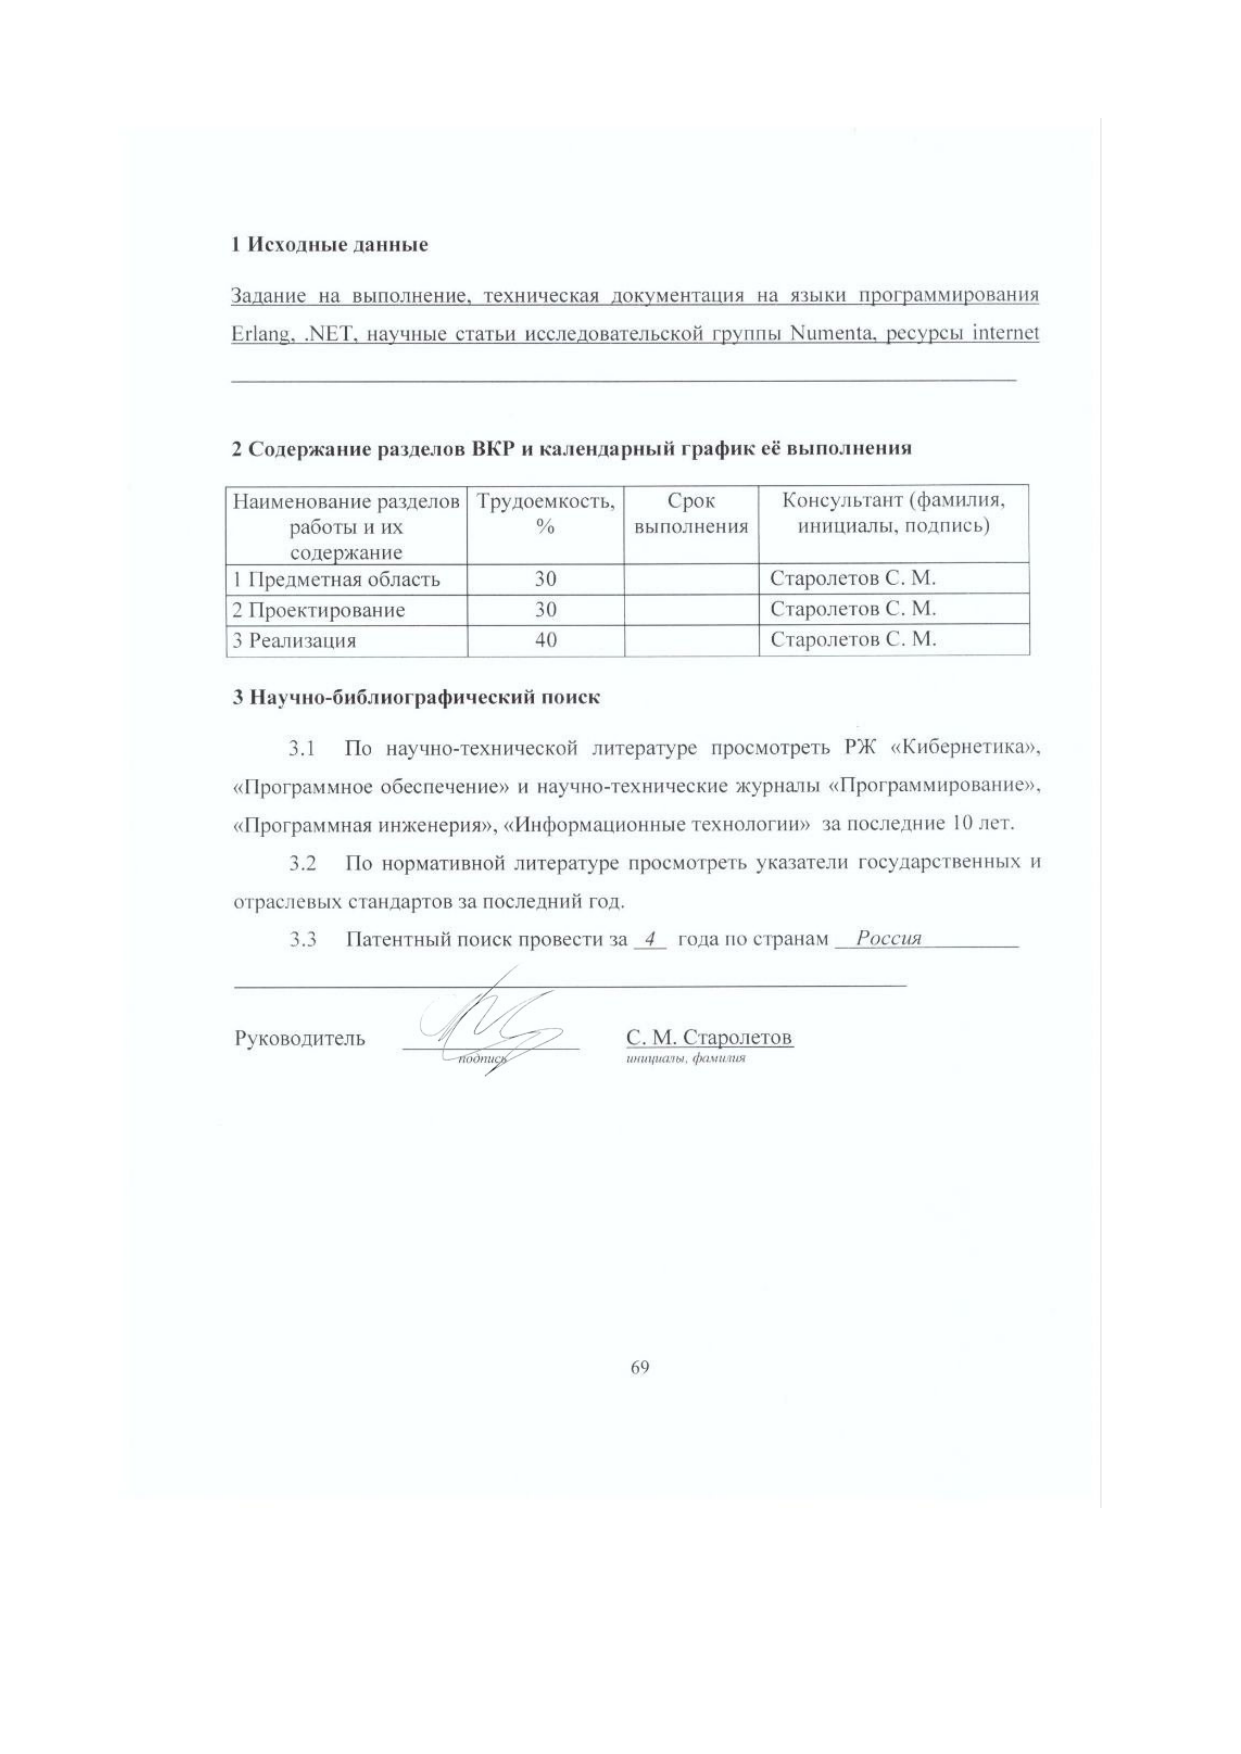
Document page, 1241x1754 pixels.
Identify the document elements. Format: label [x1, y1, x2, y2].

picture [118, 118, 1102, 1508]
